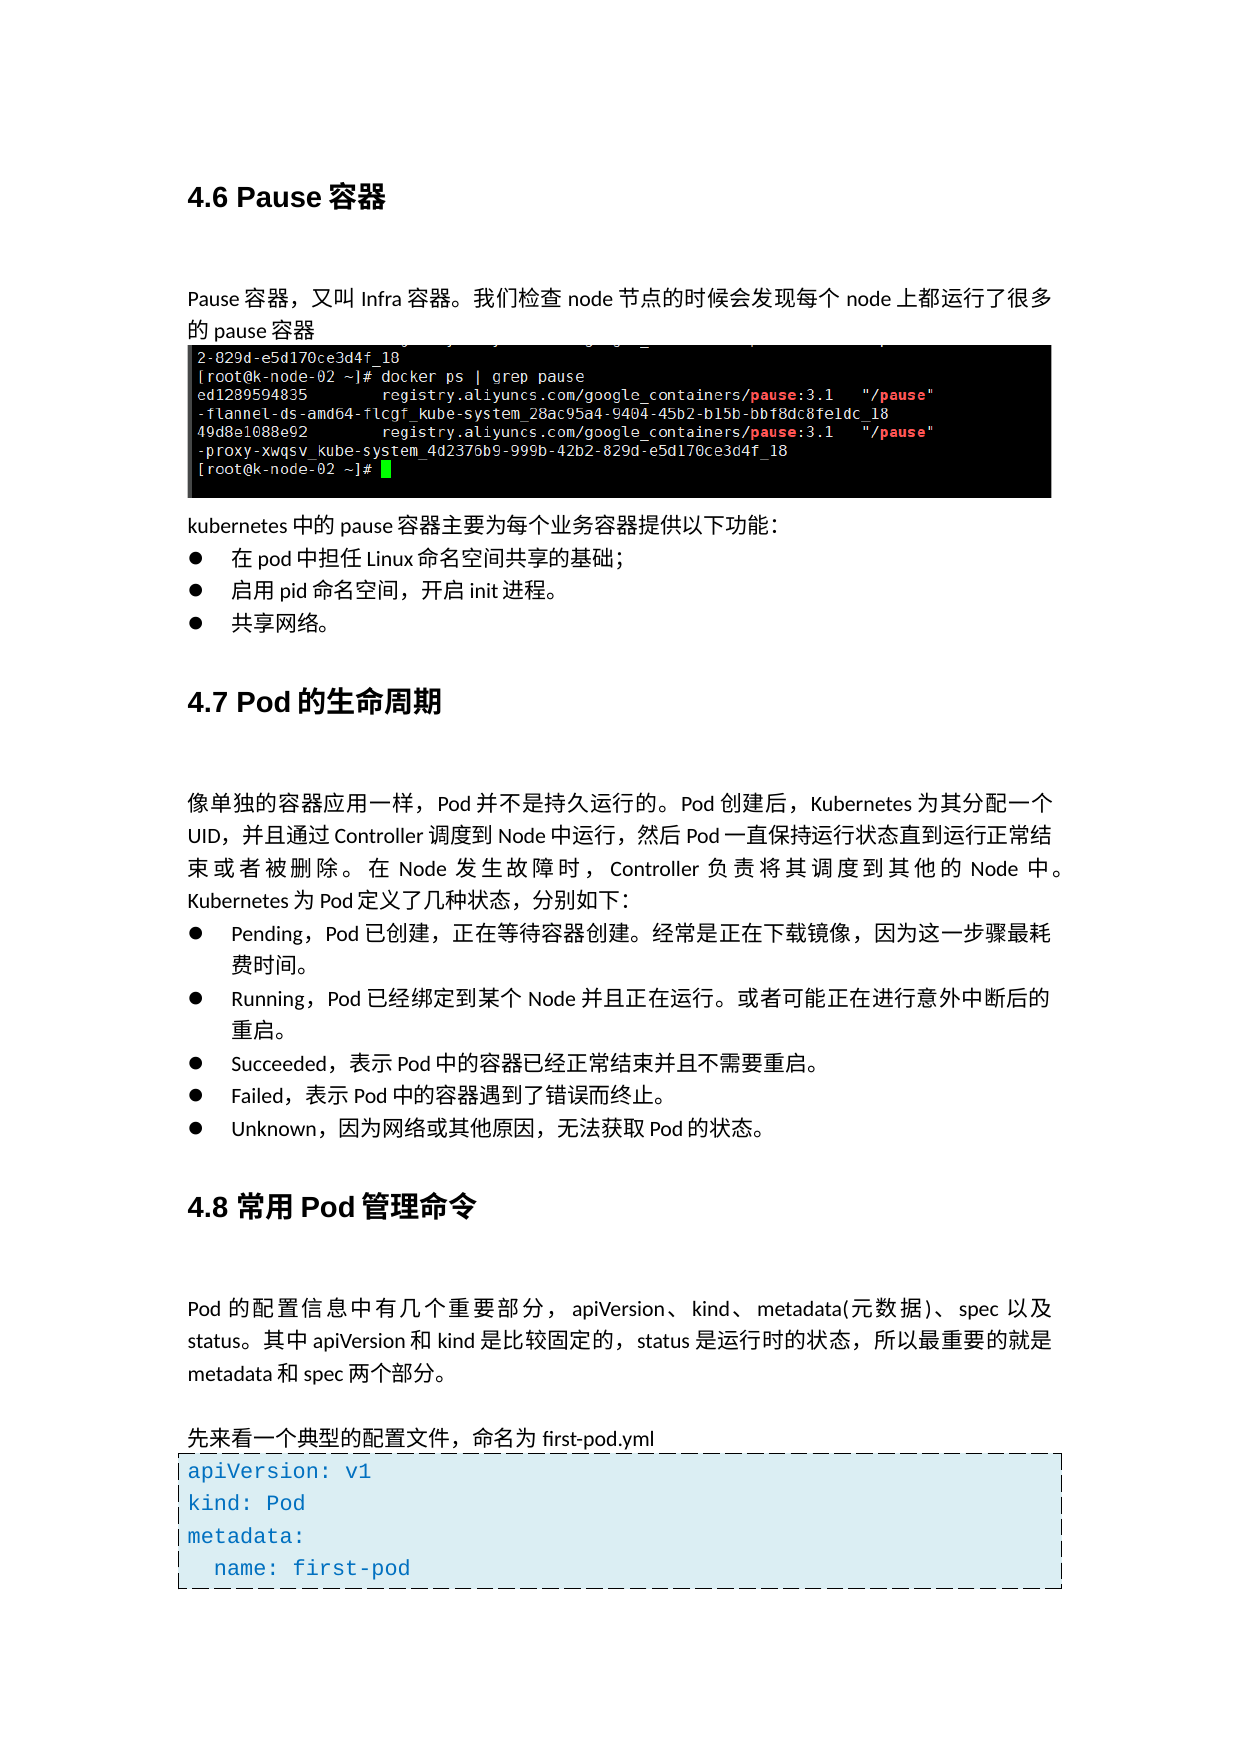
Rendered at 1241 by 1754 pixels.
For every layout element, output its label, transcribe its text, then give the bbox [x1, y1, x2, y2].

list Succeeded，表示Pod中的容器已经正常结束并且不需要重启。 [187, 1046, 1053, 1078]
list 启用pid命名空间，开启init进程。 [187, 573, 1053, 605]
text kubernetes中的pause容器主要为每个业务容器提供以下功能： [187, 508, 1053, 540]
text Pod的配置信息中有几个重要部分，apiVersion、kind、metadata(元数据)、spec以及status。其中apiVersion和kind是比较固定的，status是运行时的状态，所以最重要的就是metadata和spec两个部分。 [187, 1291, 1053, 1388]
list 在pod中担任Linux命名空间共享的基础； [187, 540, 1053, 573]
list Running，Pod已经绑定到某个Node并且正在运行。或者可能正在进行意外中断后的重启。 [187, 981, 1053, 1046]
text 像单独的容器应用一样，Pod并不是持久运行的。Pod创建后，Kubernetes为其分配一个UID，并且通过Controller调度到Node中运行，然后Pod一直保持运行状态直到运行正常结束或者被删除。在Node发生故障时，Controller负责将其调度到其他的Node中。Kubernetes为Pod定义了几种状态，分别如下： [187, 786, 1053, 916]
list Failed，表示Pod中的容器遇到了错误而终止。 [187, 1078, 1053, 1111]
list Unknown，因为网络或其他原因，无法获取Pod的状态。 [187, 1111, 1053, 1143]
picture [187, 345, 1052, 498]
subtitle 4.7 Pod的生命周期 [187, 667, 1053, 732]
text 先来看一个典型的配置文件，命名为 first-pod.yml [187, 1421, 1053, 1453]
subtitle 4.6 Pause容器 [187, 162, 1053, 227]
list 共享网络。 [187, 605, 1053, 638]
list Pending，Pod已创建，正在等待容器创建。经常是正在下载镜像，因为这一步骤最耗费时间。 [187, 916, 1053, 981]
text Pause容器，又叫Infra容器。我们检查node节点的时候会发现每个node上都运行了很多的pause容器 [187, 280, 1053, 345]
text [178, 1453, 1062, 1589]
subtitle 4.8 常用Pod管理命令 [187, 1172, 1053, 1237]
